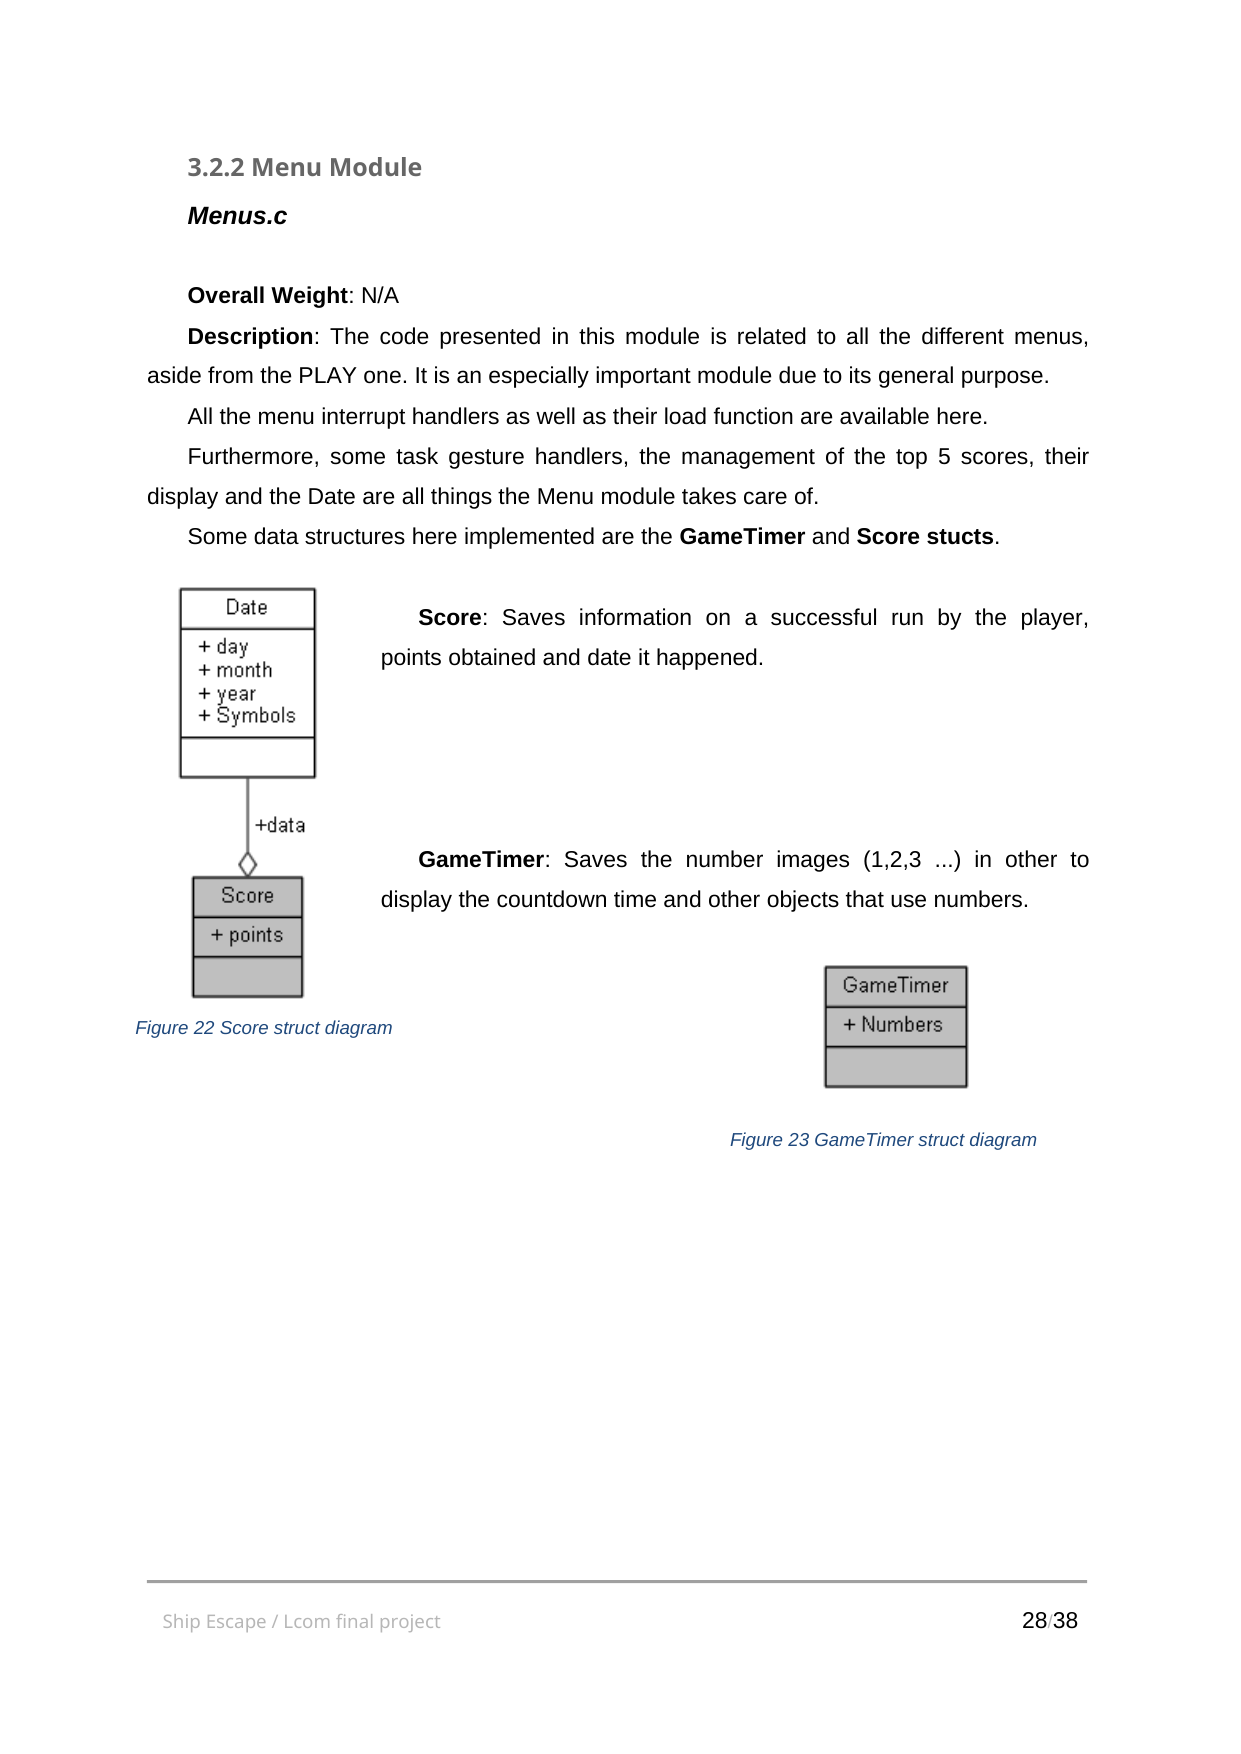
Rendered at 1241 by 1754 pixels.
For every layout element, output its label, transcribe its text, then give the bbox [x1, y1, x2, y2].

text GameTimer: Saves the number images (1,2,3 ...) in other to display the countdown time and other objects that use numbers. [325, 846, 1090, 912]
text Description: The code presented in this module is related to all the different menus, aside from the PLAY one. It is an especially important module due to its general purpose. [147, 323, 1090, 388]
subtitle 3.2.2 Menu Module [147, 150, 1090, 184]
text All the menu interrupt handlers as well as their load function are available here. [147, 403, 1090, 429]
text Score: Saves information on a successful run by the player, points obtained and date it happened. [325, 604, 1090, 670]
text Some data structures here implemented are the GameTimer and Score stucts. [147, 523, 1090, 549]
picture [171, 577, 325, 1011]
text Overall Weight: N/A [147, 282, 1090, 308]
picture [816, 958, 980, 1098]
text Furthermore, some task gesture handlers, the management of the top 5 scores, their display and the Date are all things the Menu module takes care of. [147, 443, 1090, 509]
text Menus.c [147, 201, 1090, 230]
